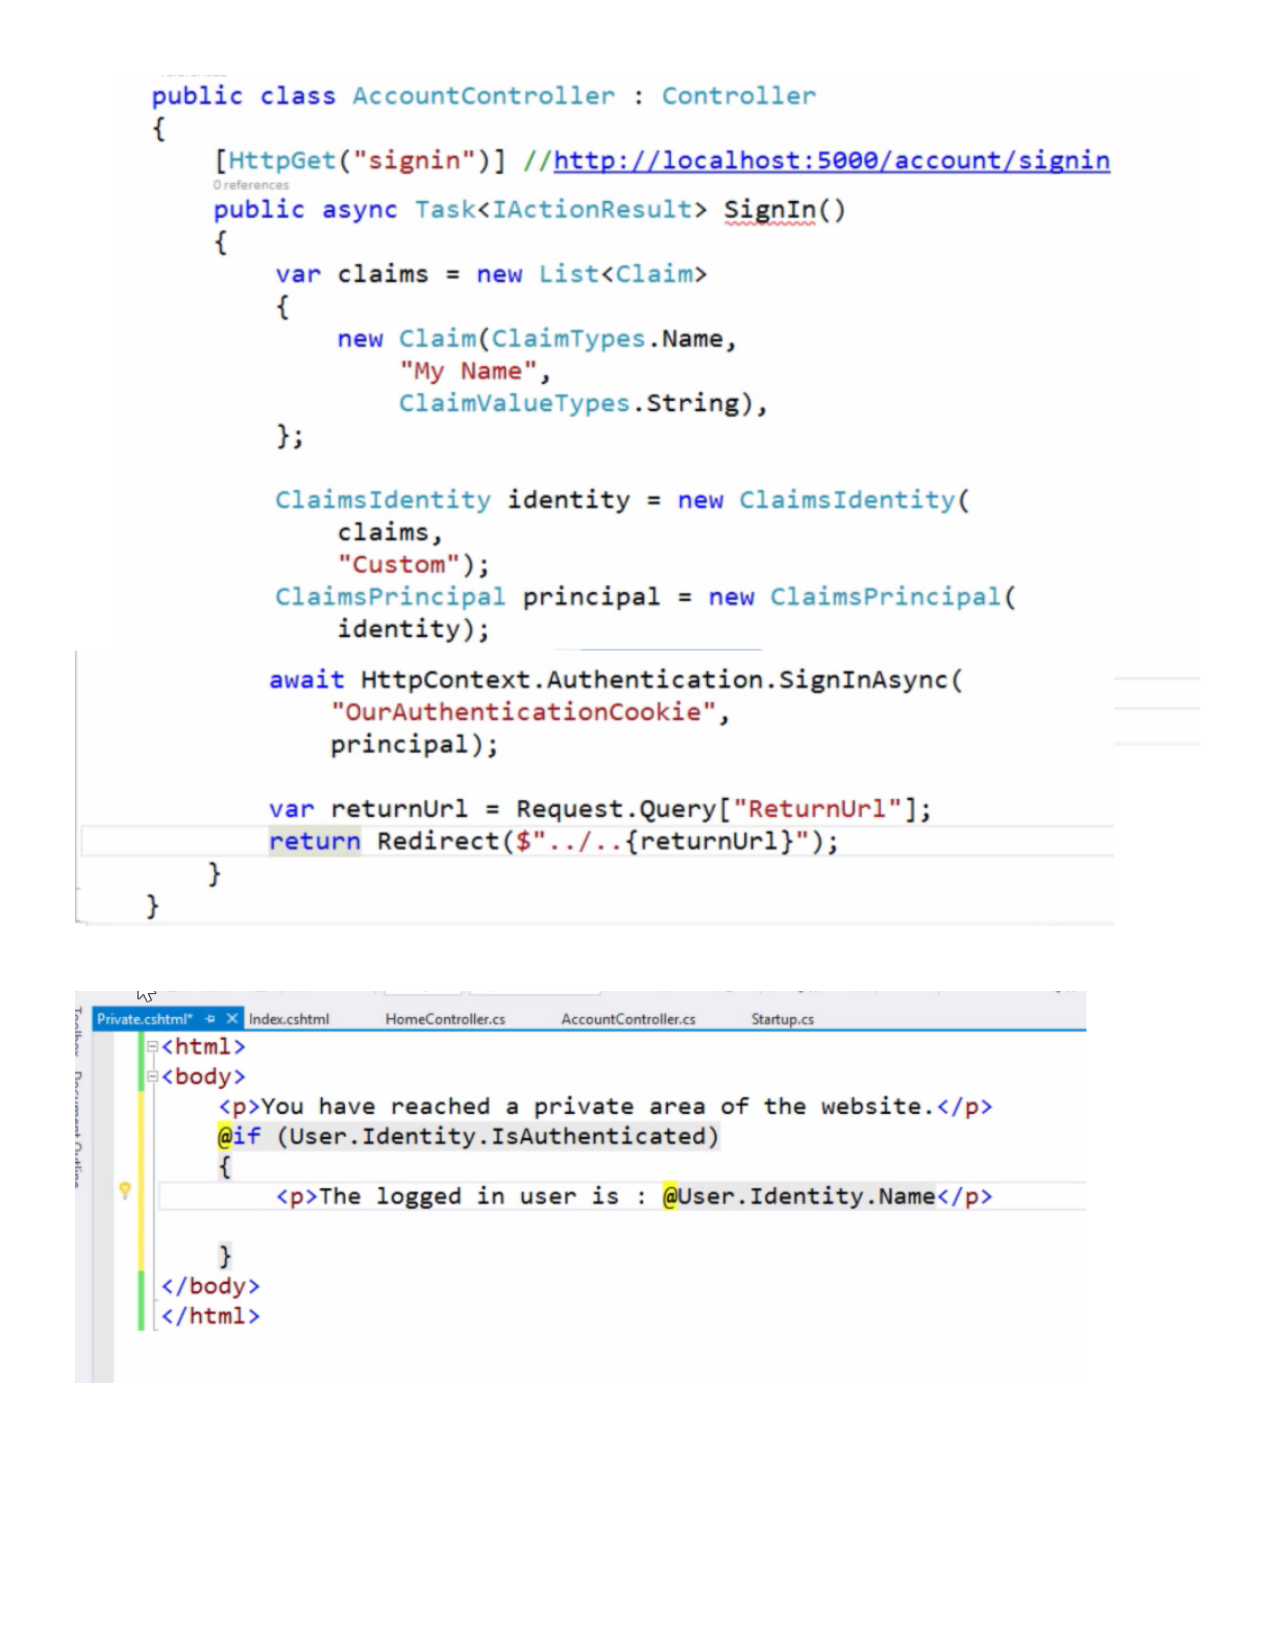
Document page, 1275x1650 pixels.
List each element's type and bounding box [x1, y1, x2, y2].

picture [75, 991, 1087, 1383]
picture [75, 75, 1200, 926]
